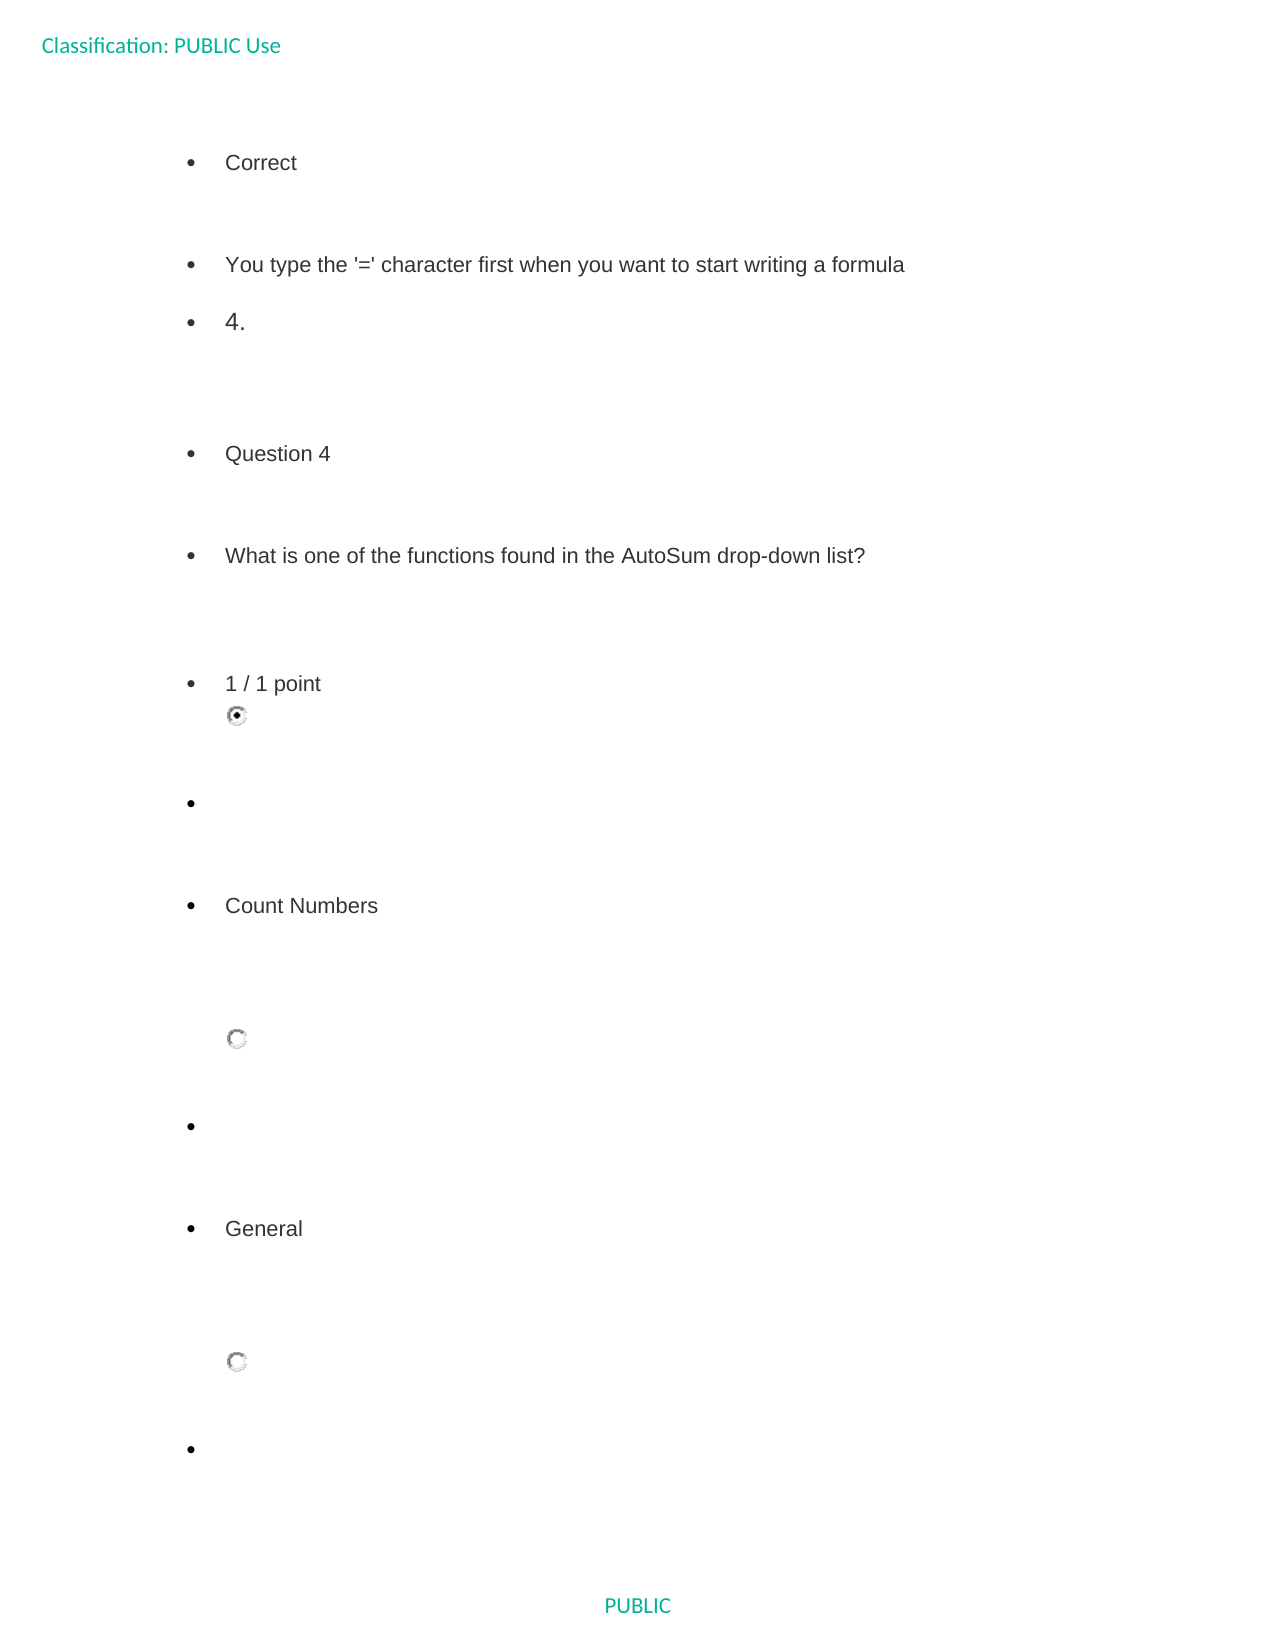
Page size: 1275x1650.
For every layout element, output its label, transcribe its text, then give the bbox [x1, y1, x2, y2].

list Count Numbers [187, 893, 1125, 918]
list Correct [187, 150, 1125, 175]
list What is one of the functions found in the AutoSum drop-down list? [187, 543, 1125, 568]
list 1 / 1 point [187, 671, 1125, 696]
list Question 4 [187, 441, 1125, 466]
subtitle 4. [187, 307, 1125, 335]
list You type the '=' character first when you want to start writing a formula [187, 252, 1125, 277]
list General [187, 1216, 1125, 1242]
